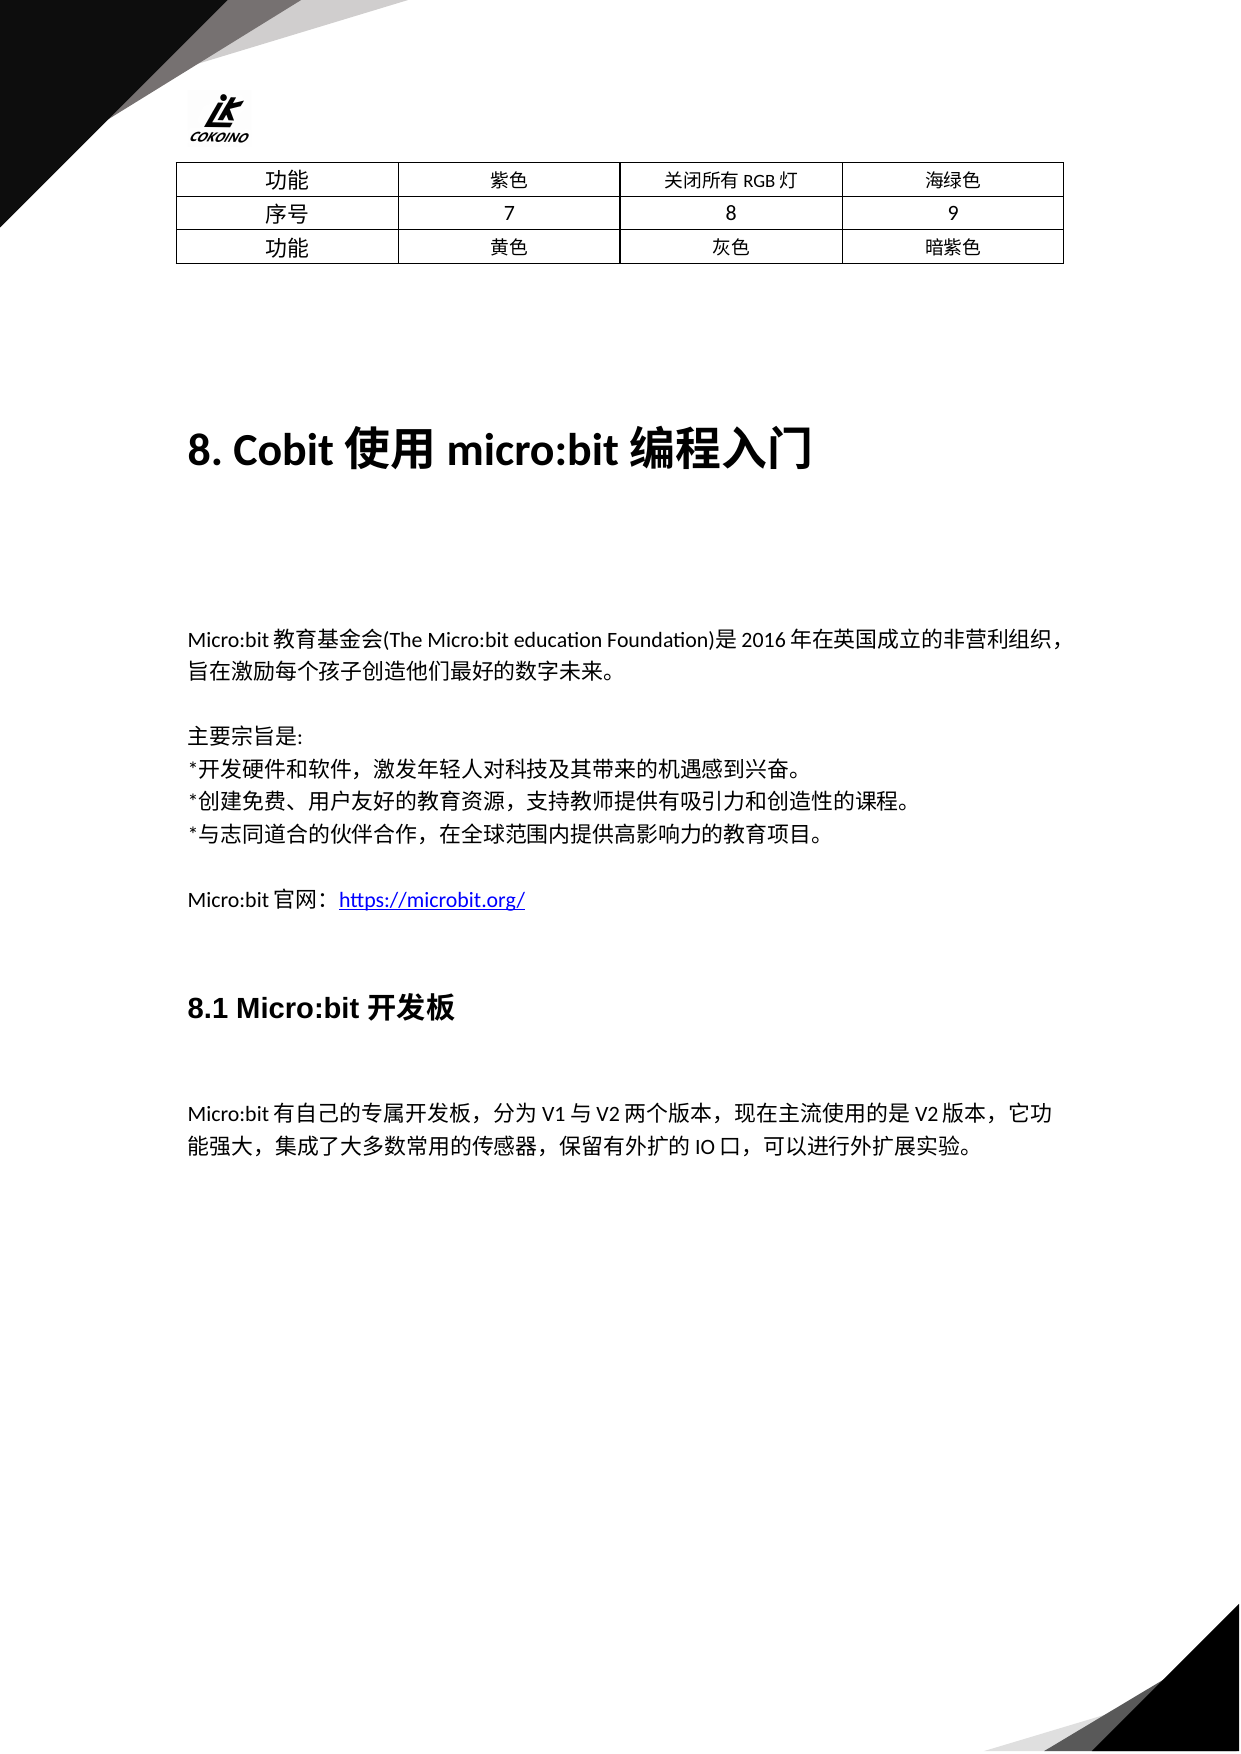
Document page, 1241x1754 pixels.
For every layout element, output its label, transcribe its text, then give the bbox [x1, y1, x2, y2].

table_cell 黄色 [399, 230, 619, 263]
table_cell 暗紫色 [843, 230, 1063, 263]
table_cell 海绿色 [843, 163, 1063, 196]
text *与志同道合的伙伴合作，在全球范围内提供高影响力的教育项目。 [187, 816, 1053, 849]
table_cell 关闭所有RGB灯 [621, 163, 842, 196]
table_cell 8 [621, 197, 842, 229]
text Micro:bit有自己的专属开发板，分为V1与V2两个版本，现在主流使用的是V2版本，它功能强大，集成了大多数常用的传感器，保留有外扩的IO口，可以进行外扩展实验。 [187, 1096, 1053, 1161]
table_cell 9 [843, 197, 1063, 229]
table_cell 序号 [177, 197, 398, 229]
table_cell 灰色 [621, 230, 842, 263]
subtitle 8. Cobit 使用 micro:bit 编程入门 [187, 397, 1053, 494]
table_cell 功能 [177, 163, 398, 196]
picture [187, 90, 252, 147]
subtitle 8.1 Micro:bit 开发板 [187, 973, 1053, 1038]
table_cell 功能 [177, 230, 398, 263]
table_cell 7 [399, 197, 619, 229]
text Micro:bit教育基金会(The Micro:bit education Foundation)是2016年在英国成立的非营利组织，旨在激励每个孩子创造他们最好的数字未来。 [187, 621, 1053, 686]
text Micro:bit官网：https://microbit.org/ [187, 881, 1053, 914]
text 主要宗旨是: [187, 719, 1053, 751]
text *创建免费、用户友好的教育资源，支持教师提供有吸引力和创造性的课程。 [187, 784, 1053, 816]
text *开发硬件和软件，激发年轻人对科技及其带来的机遇感到兴奋。 [187, 751, 1053, 784]
table_cell 紫色 [399, 163, 619, 196]
